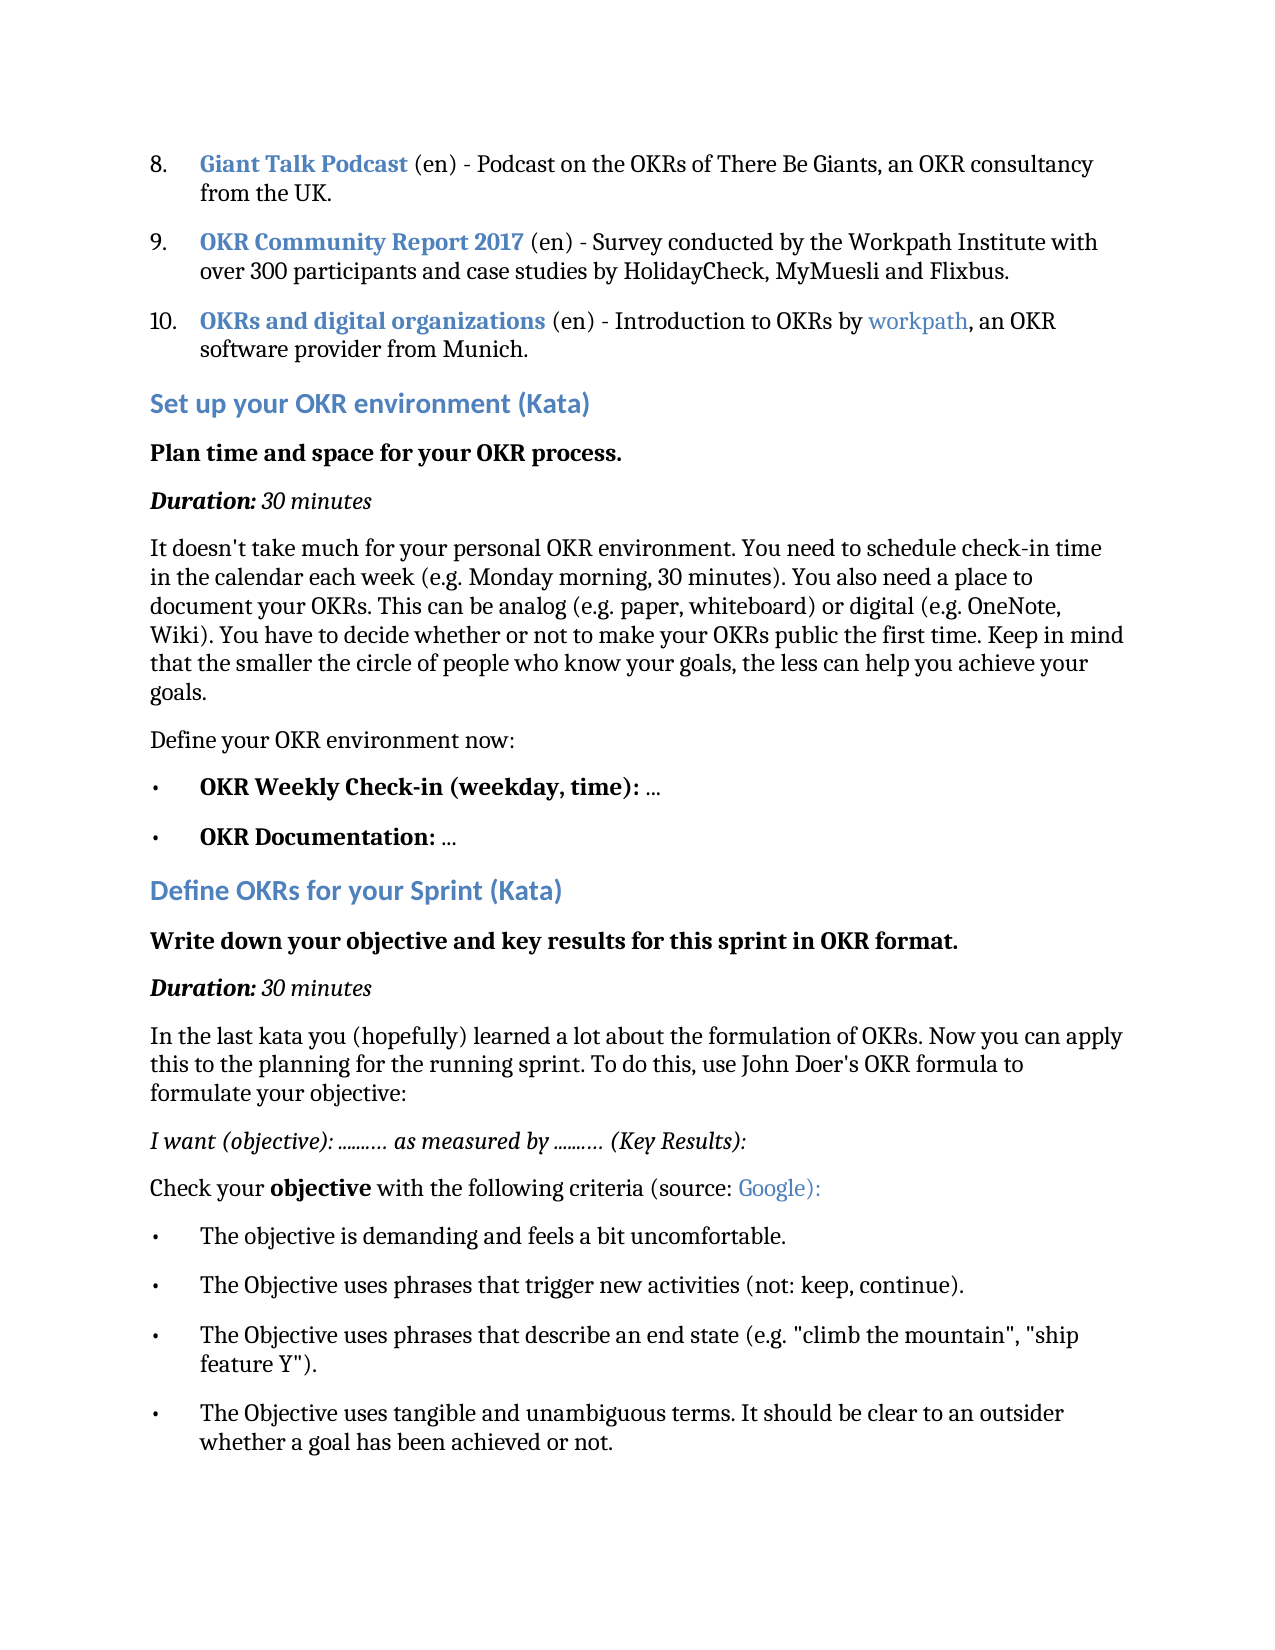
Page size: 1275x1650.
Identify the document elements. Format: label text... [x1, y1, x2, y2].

text Write down your objective and key results for this sprint in OKR format. [150, 927, 1125, 955]
subtitle Set up your OKR environment (Kata) [150, 385, 1125, 421]
list The Objective uses phrases that trigger new activities (not: keep, continue). [150, 1271, 1125, 1300]
text Define your OKR environment now: [150, 726, 1125, 754]
text Duration: 30 minutes [150, 974, 1125, 1003]
text Check your objective with the following criteria (source: Google): [150, 1174, 1125, 1203]
list The Objective uses phrases that describe an end state (e.g. "climb the mountain", "ship feature Y"). [150, 1321, 1125, 1378]
text I want (objective): .......… as measured by .......… (Key Results): [150, 1127, 1125, 1155]
list OKR Documentation: ... [150, 823, 1125, 851]
text In the last kata you (hopefully) learned a lot about the formulation of OKRs. Now you can apply this to the planning for the running sprint. To do this, use John Doer's OKR formula to formulate your objective: [150, 1022, 1125, 1108]
subtitle Define OKRs for your Sprint (Kata) [150, 872, 1125, 908]
list OKR Community Report 2017 (en) - Survey conducted by the Workpath Institute with over 300 participants and case studies by HolidayCheck, MyMuesli and Flixbus. [150, 228, 1125, 286]
list Giant Talk Podcast (en) - Podcast on the OKRs of There Be Giants, an OKR consultancy from the UK. [150, 150, 1125, 207]
text Duration: 30 minutes [150, 487, 1125, 516]
list OKR Weekly Check-in (weekday, time): ... [150, 773, 1125, 802]
text Plan time and space for your OKR process. [150, 439, 1125, 468]
list The objective is demanding and feels a bit uncomfortable. [150, 1222, 1125, 1250]
list The Objective uses tangible and unambiguous terms. It should be clear to an outsider whether a goal has been achieved or not. [150, 1399, 1125, 1457]
text It doesn't take much for your personal OKR environment. You need to schedule check-in time in the calendar each week (e.g. Monday morning, 30 minutes). You also need a place to document your OKRs. This can be analog (e.g. paper, whiteboard) or digital (e.g. OneNote, Wiki). You have to decide whether or not to make your OKRs public the first time. Keep in mind that the smaller the circle of people who know your goals, the less can help you achieve your goals. [150, 534, 1125, 707]
list OKRs and digital organizations (en) - Introduction to OKRs by workpath, an OKR software provider from Munich. [150, 307, 1125, 364]
